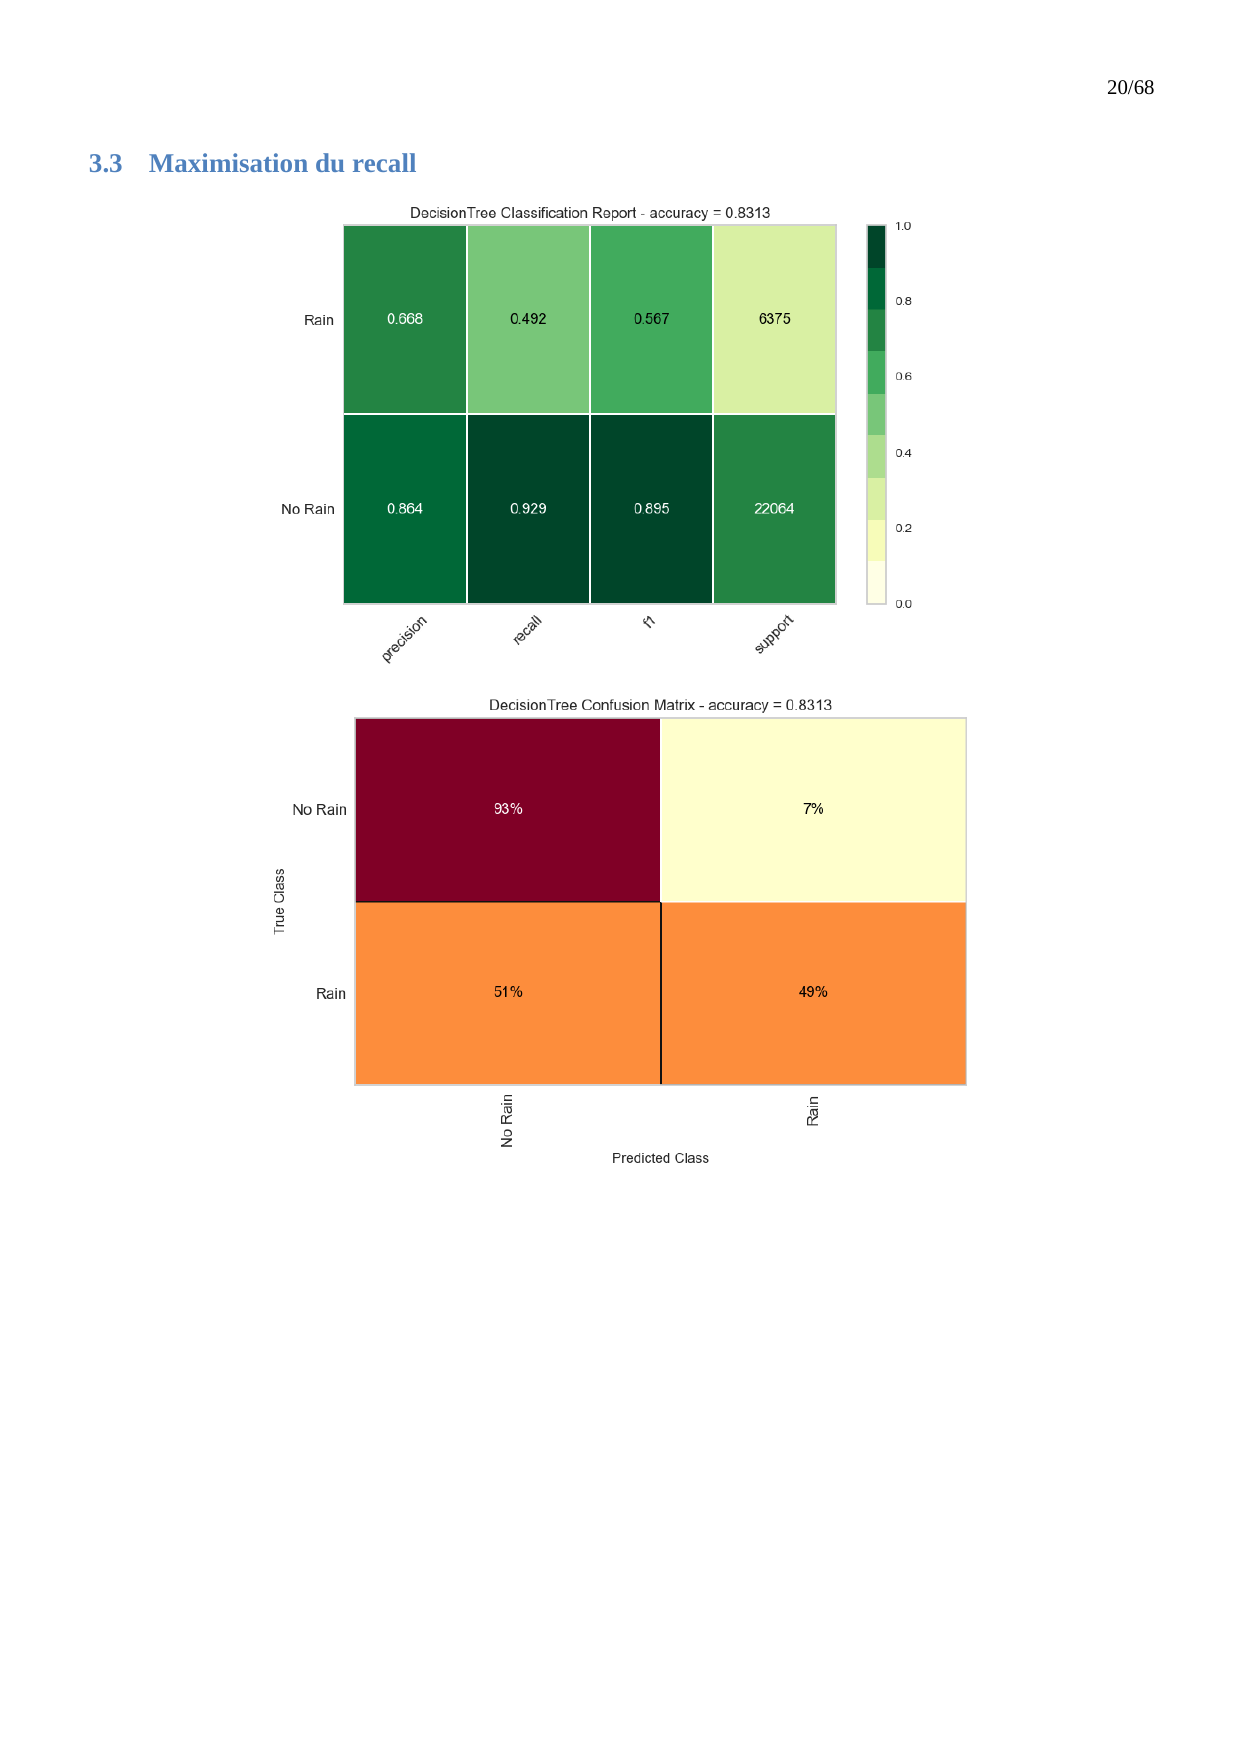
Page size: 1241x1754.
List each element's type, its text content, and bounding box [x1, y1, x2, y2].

picture [265, 691, 975, 1174]
picture [265, 191, 975, 679]
subtitle Maximisation du recall [89, 148, 1152, 179]
